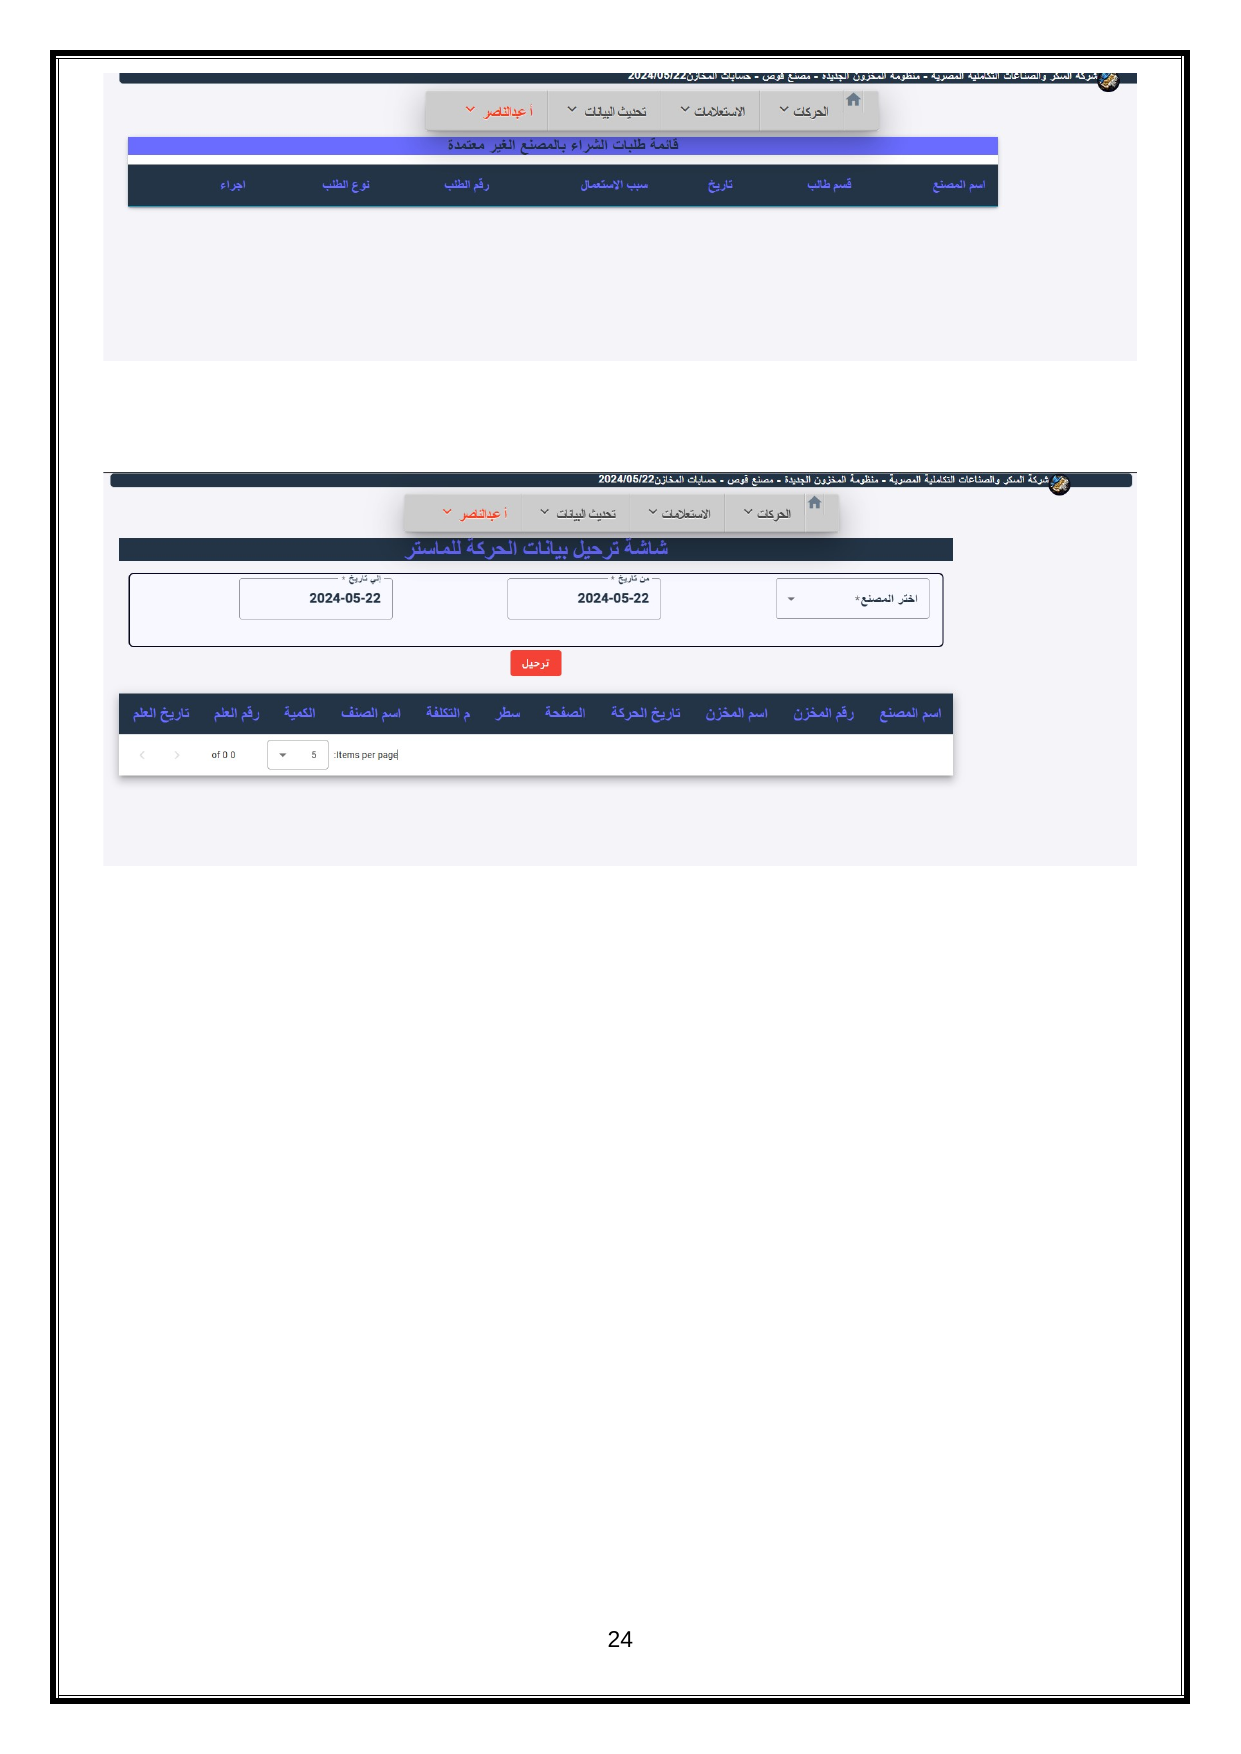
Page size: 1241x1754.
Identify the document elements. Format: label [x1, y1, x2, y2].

picture [103, 73, 1137, 361]
picture [103, 472, 1137, 866]
